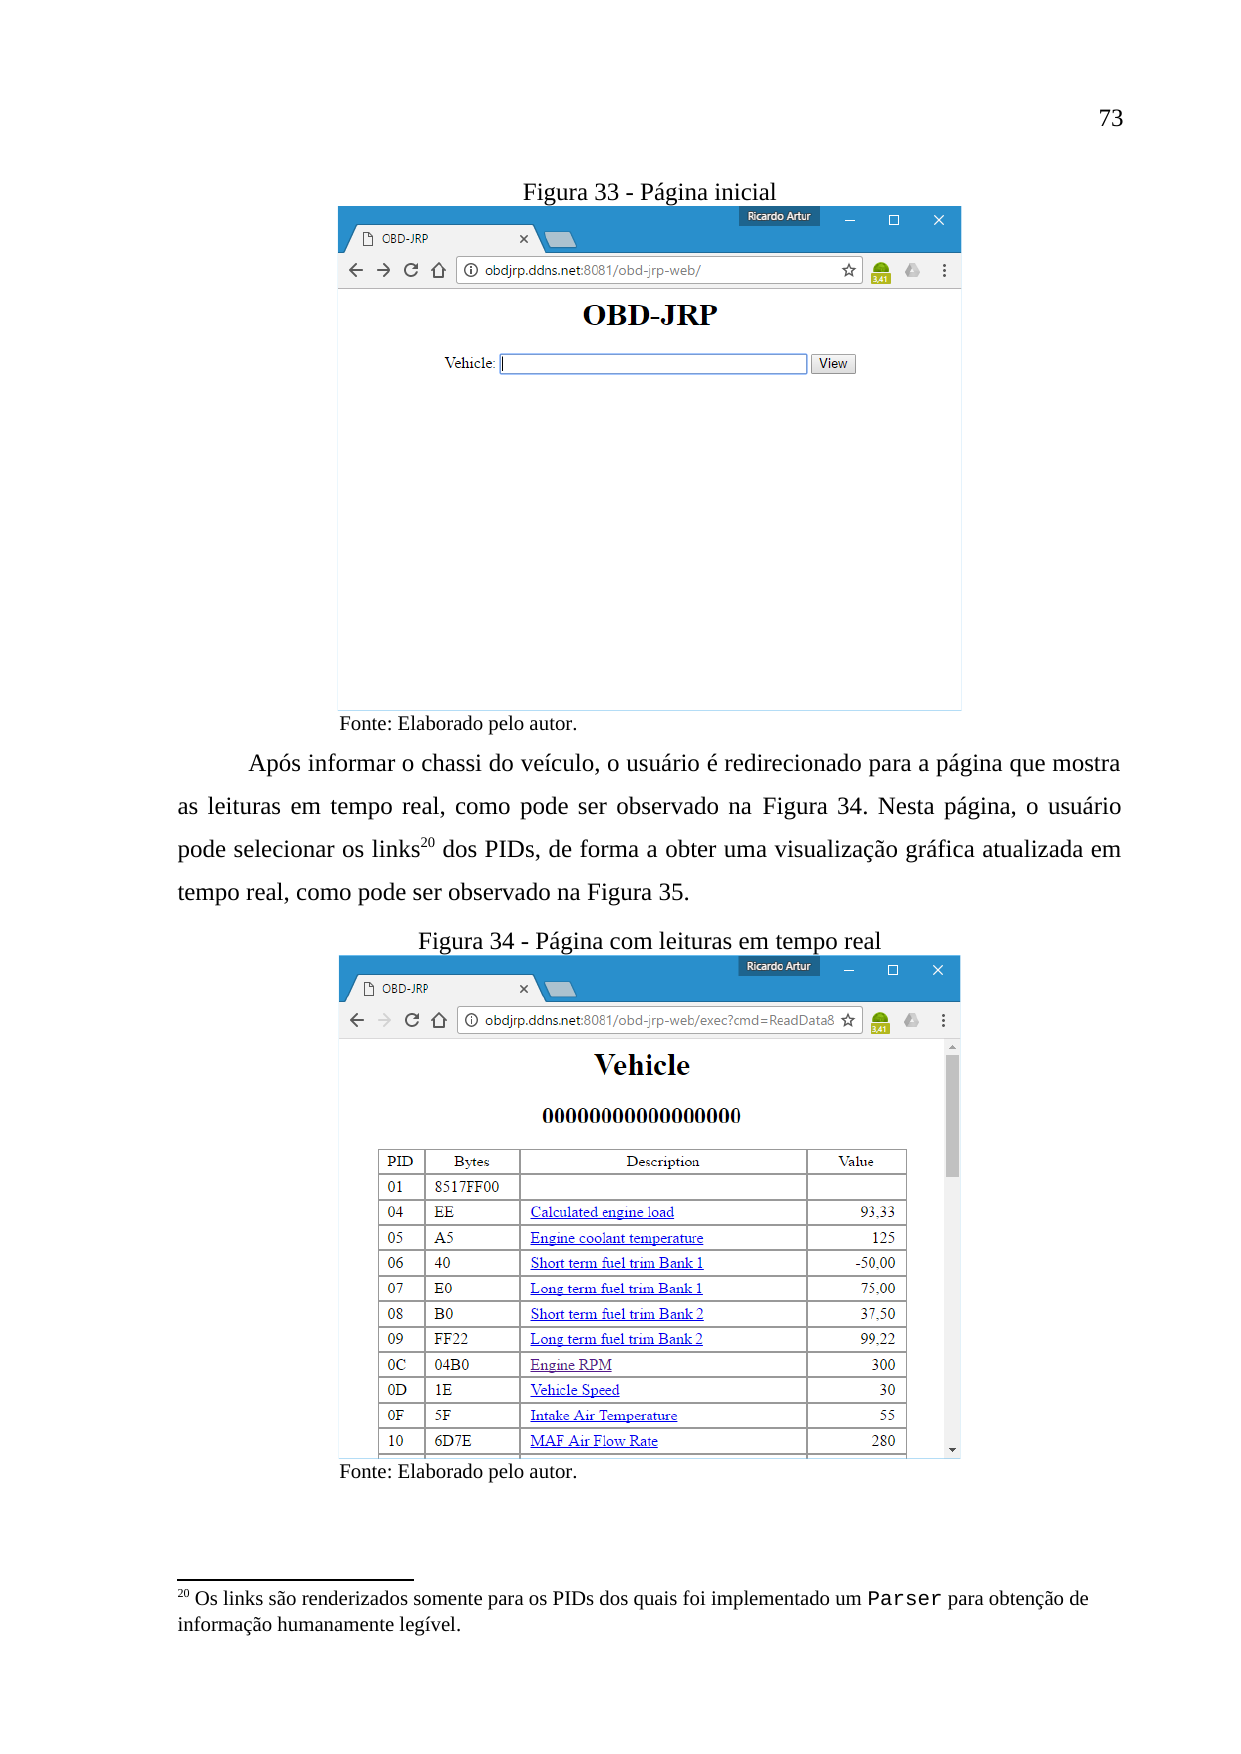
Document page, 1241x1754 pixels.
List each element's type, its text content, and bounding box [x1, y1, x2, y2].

text Após informar o chassi do veículo, o usuário é redirecionado para a página que mostra as leituras em tempo real, como pode ser observado na Figura 34. Nesta página, o usuário pode selecionar os links dos PIDs, de forma a obter uma visualização gráfica atualizada em tempo real, como pode ser observado na Figura 35. [177, 748, 1122, 906]
text Figura 33 - Página inicial [177, 177, 1122, 206]
text Fonte: Elaborado pelo autor. [177, 711, 1122, 735]
text Fonte: Elaborado pelo autor. [177, 1458, 1122, 1483]
text Figura 34 - Página com leituras em tempo real [177, 926, 1122, 955]
picture [337, 206, 962, 711]
picture [338, 955, 961, 1459]
